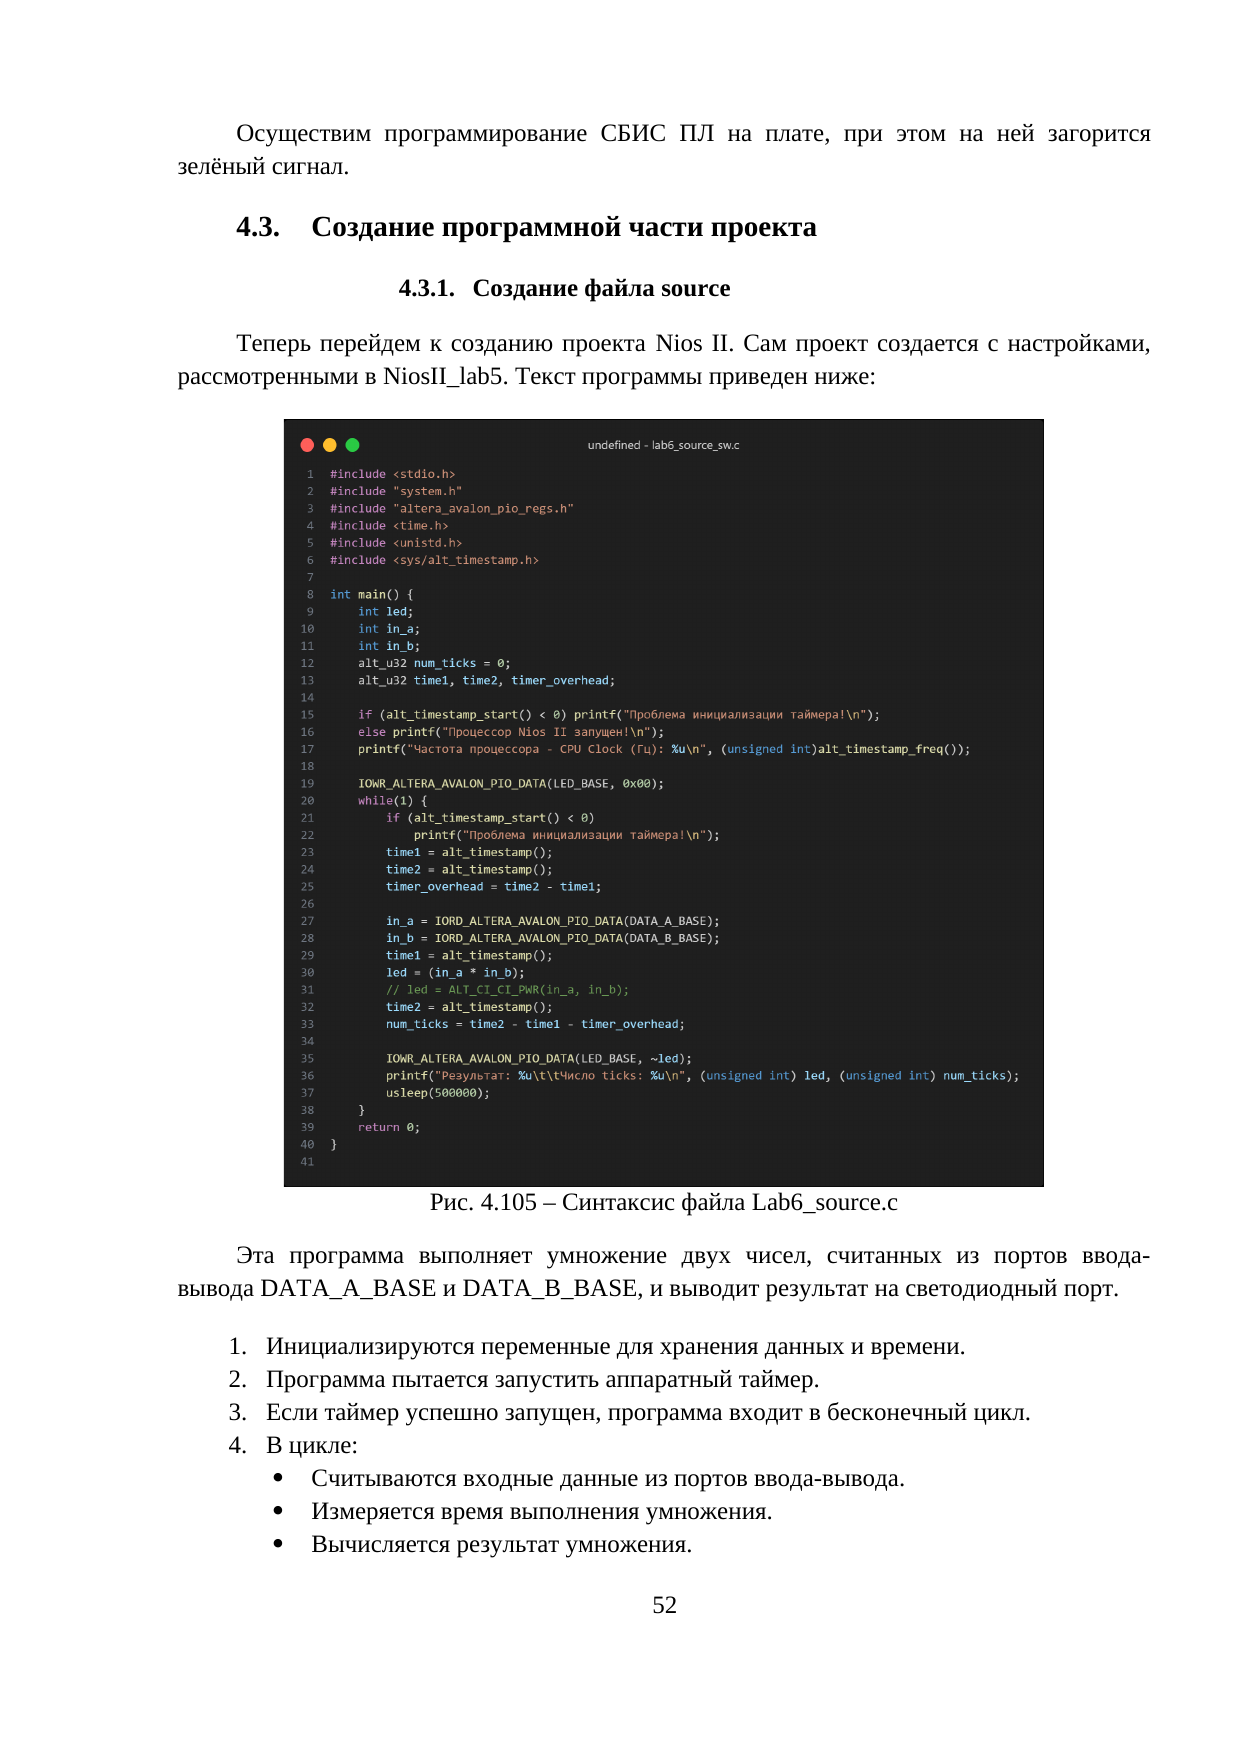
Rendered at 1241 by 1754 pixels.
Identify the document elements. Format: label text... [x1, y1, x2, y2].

list Программа пытается запустить аппаратный таймер. [228, 1364, 1152, 1393]
list Вычисляется результат умножения. [274, 1529, 1152, 1558]
list Если таймер успешно запущен, программа входит в бесконечный цикл. [228, 1397, 1152, 1426]
list Инициализируются переменные для хранения данных и времени. [228, 1331, 1152, 1360]
subtitle Создание файла source [340, 273, 1152, 301]
text Теперь перейдем к созданию проекта Nios II. Сам проект создается с настройками, рассмотренными в NiosII_lab5. Текст программы приведен ниже: [177, 328, 1152, 390]
list В цикле: [228, 1430, 1152, 1459]
text Эта программа выполняет умножение двух чисел, считанных из портов ввода-вывода DATA_A_BASE и DATA_B_BASE, и выводит результат на светодиодный порт. [177, 1240, 1152, 1302]
picture [283, 419, 1044, 1187]
list Измеряется время выполнения умножения. [274, 1496, 1152, 1525]
text Осуществим программирование СБИС ПЛ на плате, при этом на ней загорится зелёный сигнал. [177, 118, 1152, 180]
subtitle Создание программной части проекта [236, 209, 1152, 243]
list Считываются входные данные из портов ввода-вывода. [274, 1463, 1152, 1492]
